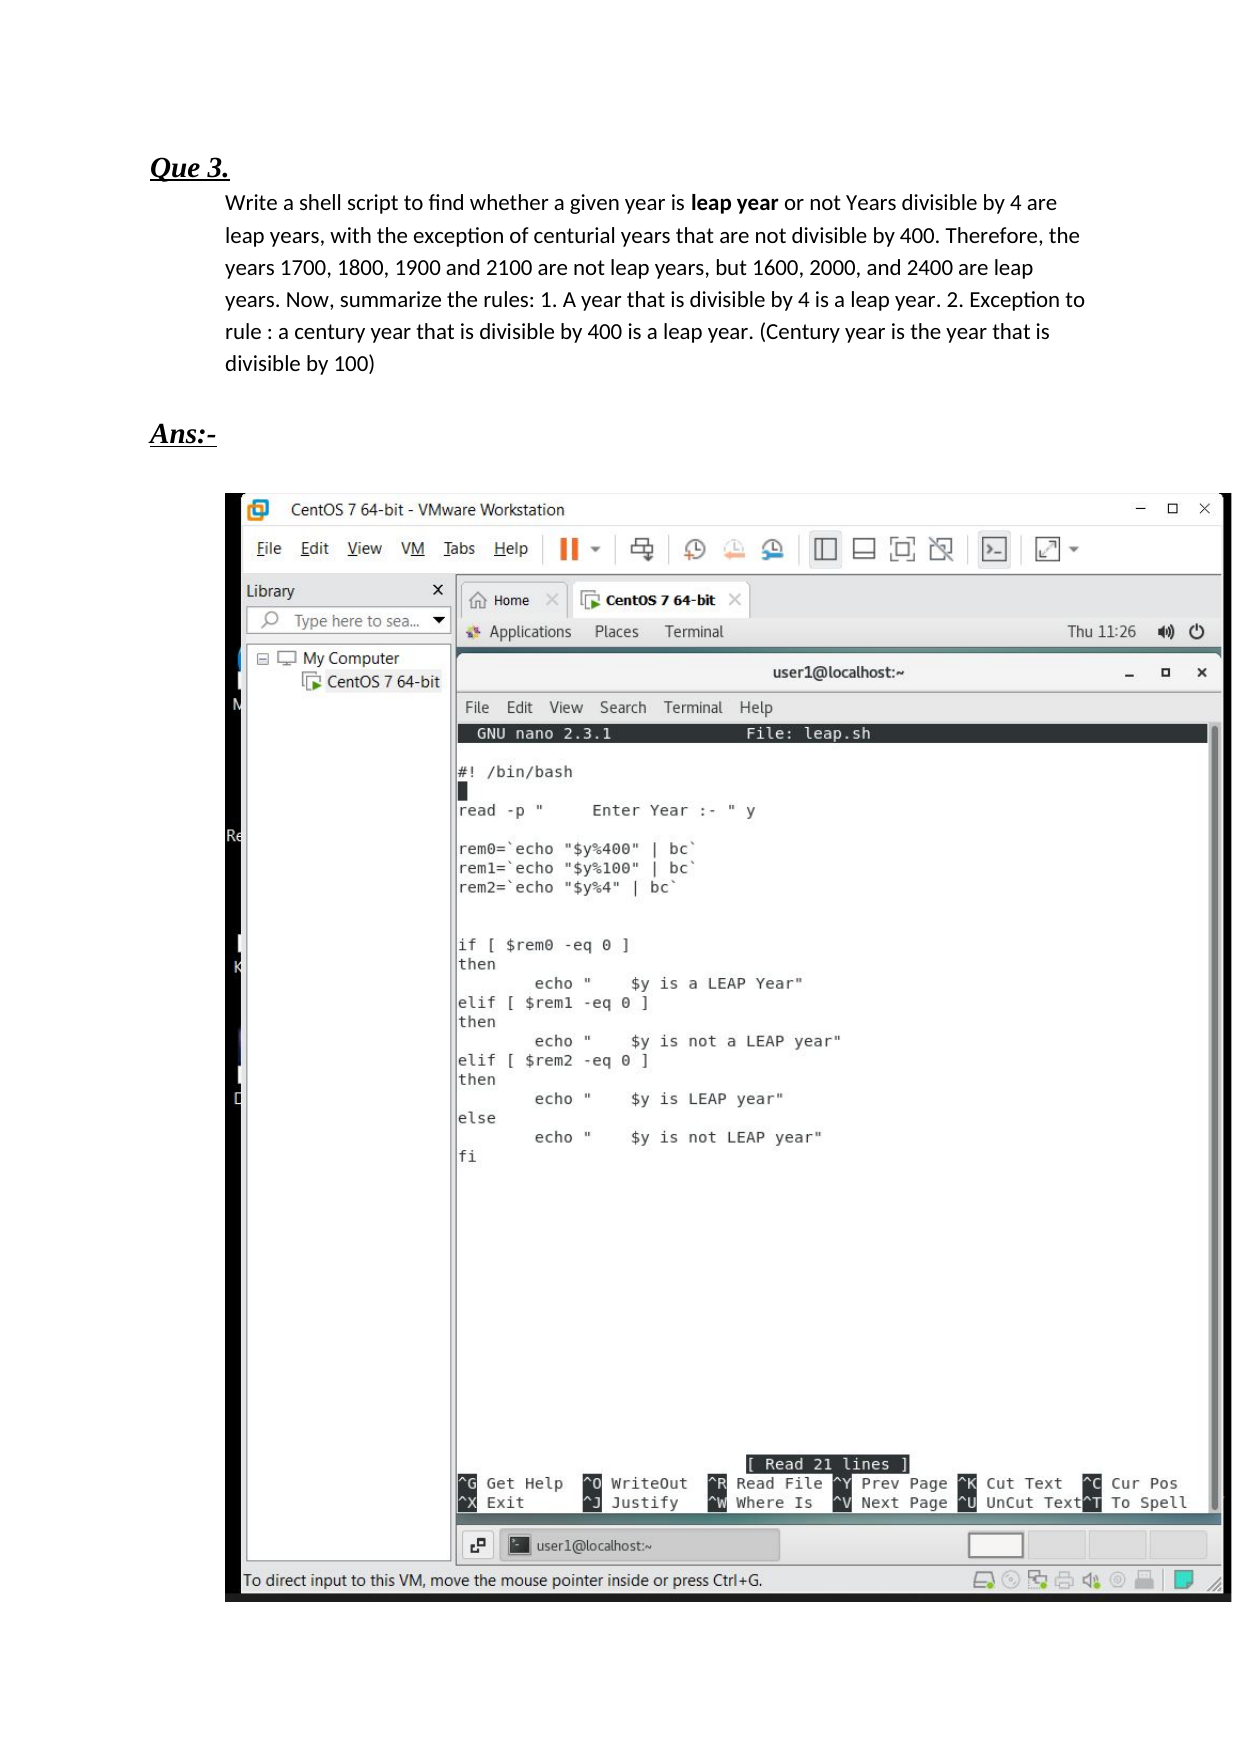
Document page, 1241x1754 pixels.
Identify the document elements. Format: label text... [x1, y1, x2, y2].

picture [225, 493, 1232, 1602]
text Write a shell script to find whether a given year is leap year or not Years divisible by 4 are leap years, with the exception of centurial years that are not divisible by 400. Therefore, the years 1700, 1800, 1900 and 2100 are not leap years, but 1600, 2000, and 2400 are leap years. Now, summarize the rules: 1. A year that is divisible by 4 is a leap year. 2. Exception to rule : a century year that is divisible by 400 is a leap year. (Century year is the year that is divisible by 100) [225, 188, 1090, 377]
text Que 3. [150, 150, 1090, 183]
text Ans:- [150, 417, 1090, 450]
